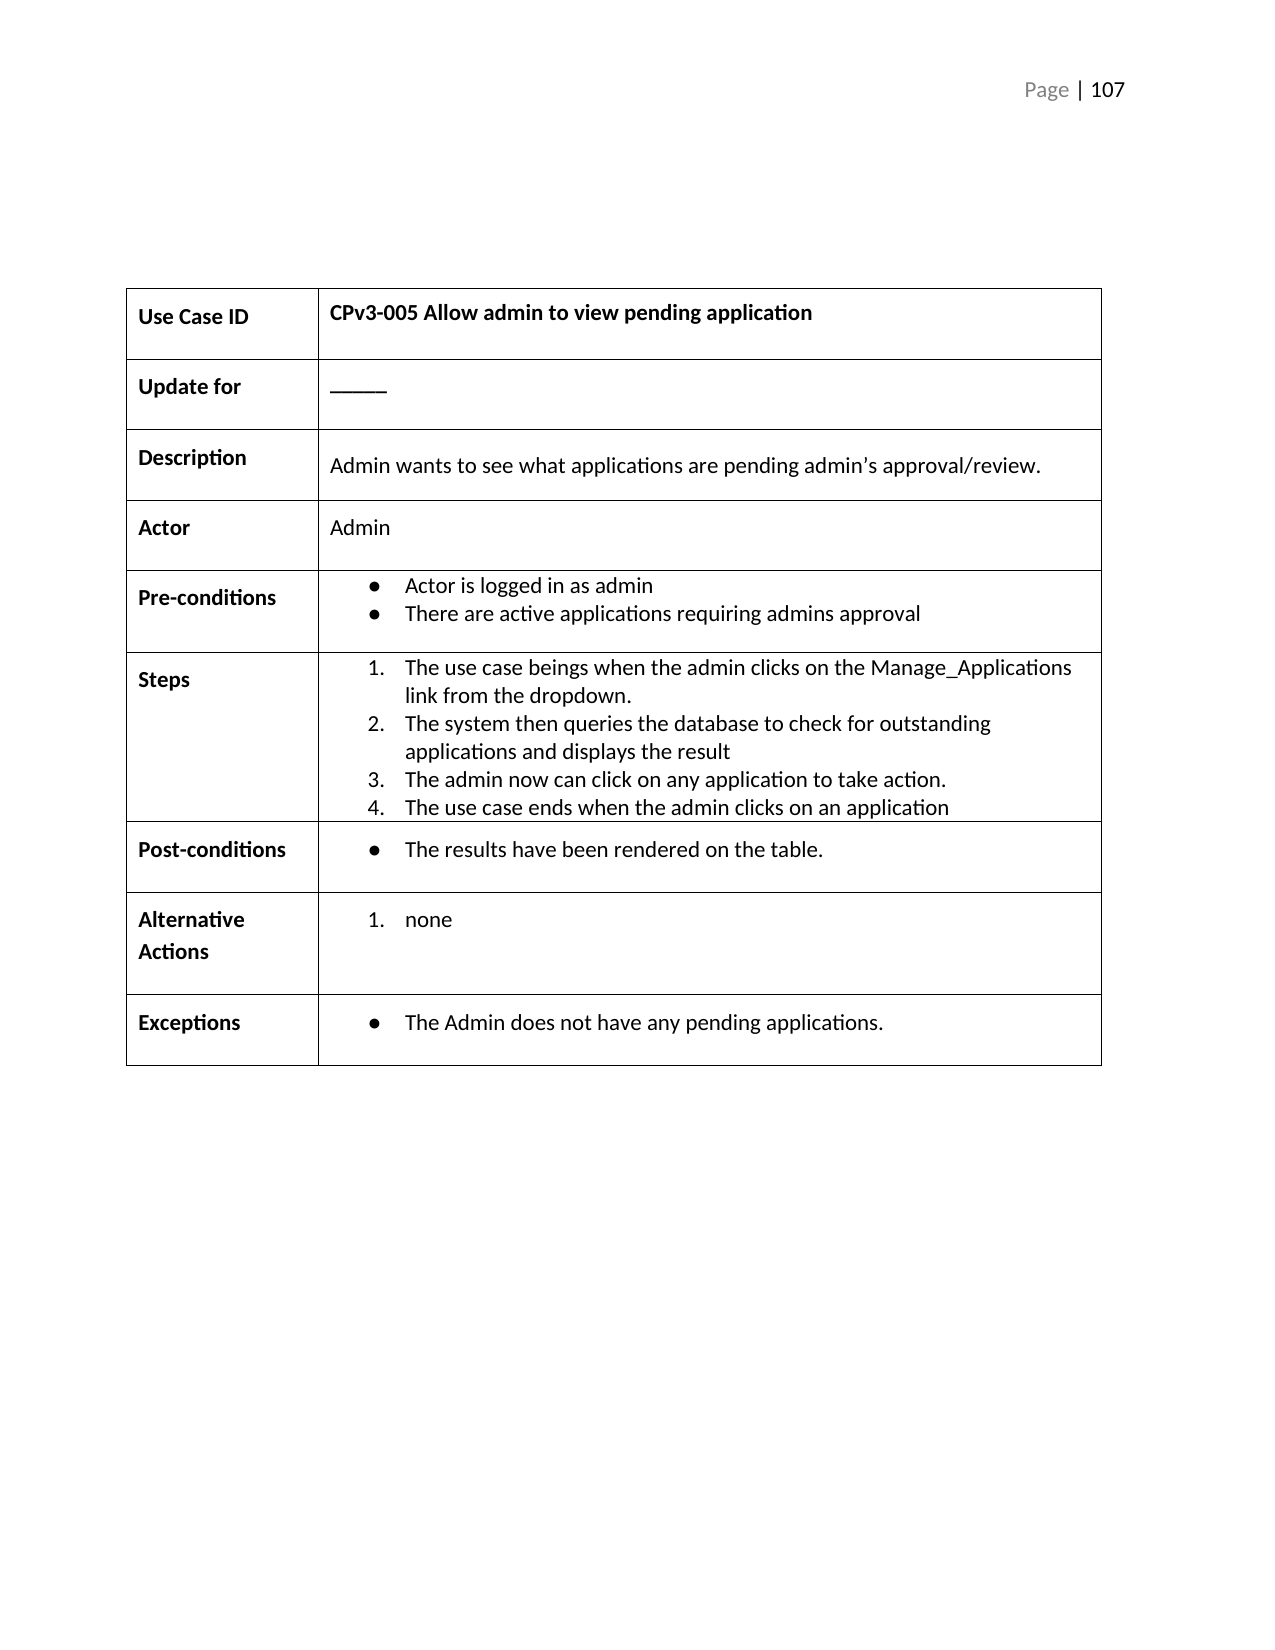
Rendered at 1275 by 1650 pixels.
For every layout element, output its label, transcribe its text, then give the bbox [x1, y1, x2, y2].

table_cell Exceptions [127, 995, 318, 1064]
table_cell Update for [127, 360, 318, 429]
table_cell The use case beings when the admin clicks on the Manage_Applications link from the dropdown. The system then queries the database to check for outstanding applications and displays the result The admin now can click on any application to take action. The use case ends when the admin clicks on an application [319, 653, 1101, 821]
table_cell Pre-conditions [127, 571, 318, 652]
table_cell Admin [319, 501, 1101, 570]
table_cell Post-conditions [127, 822, 318, 892]
table_cell Alternative Actions [127, 893, 318, 994]
table_cell _____ [319, 360, 1101, 429]
table_cell The results have been rendered on the table. [319, 822, 1101, 892]
table_cell Description [127, 430, 318, 499]
table_cell The Admin does not have any pending applications. [319, 995, 1101, 1064]
table_cell Actor [127, 501, 318, 570]
table_cell Steps [127, 653, 318, 821]
table_header Use Case ID [127, 289, 318, 359]
table_cell none [319, 893, 1101, 994]
table_cell Actor is logged in as admin There are active applications requiring admins approval [319, 571, 1101, 652]
table_cell Admin wants to see what applications are pending admin’s approval/review. [319, 430, 1101, 499]
table_header CPv3-005 Allow admin to view pending application [319, 289, 1101, 359]
